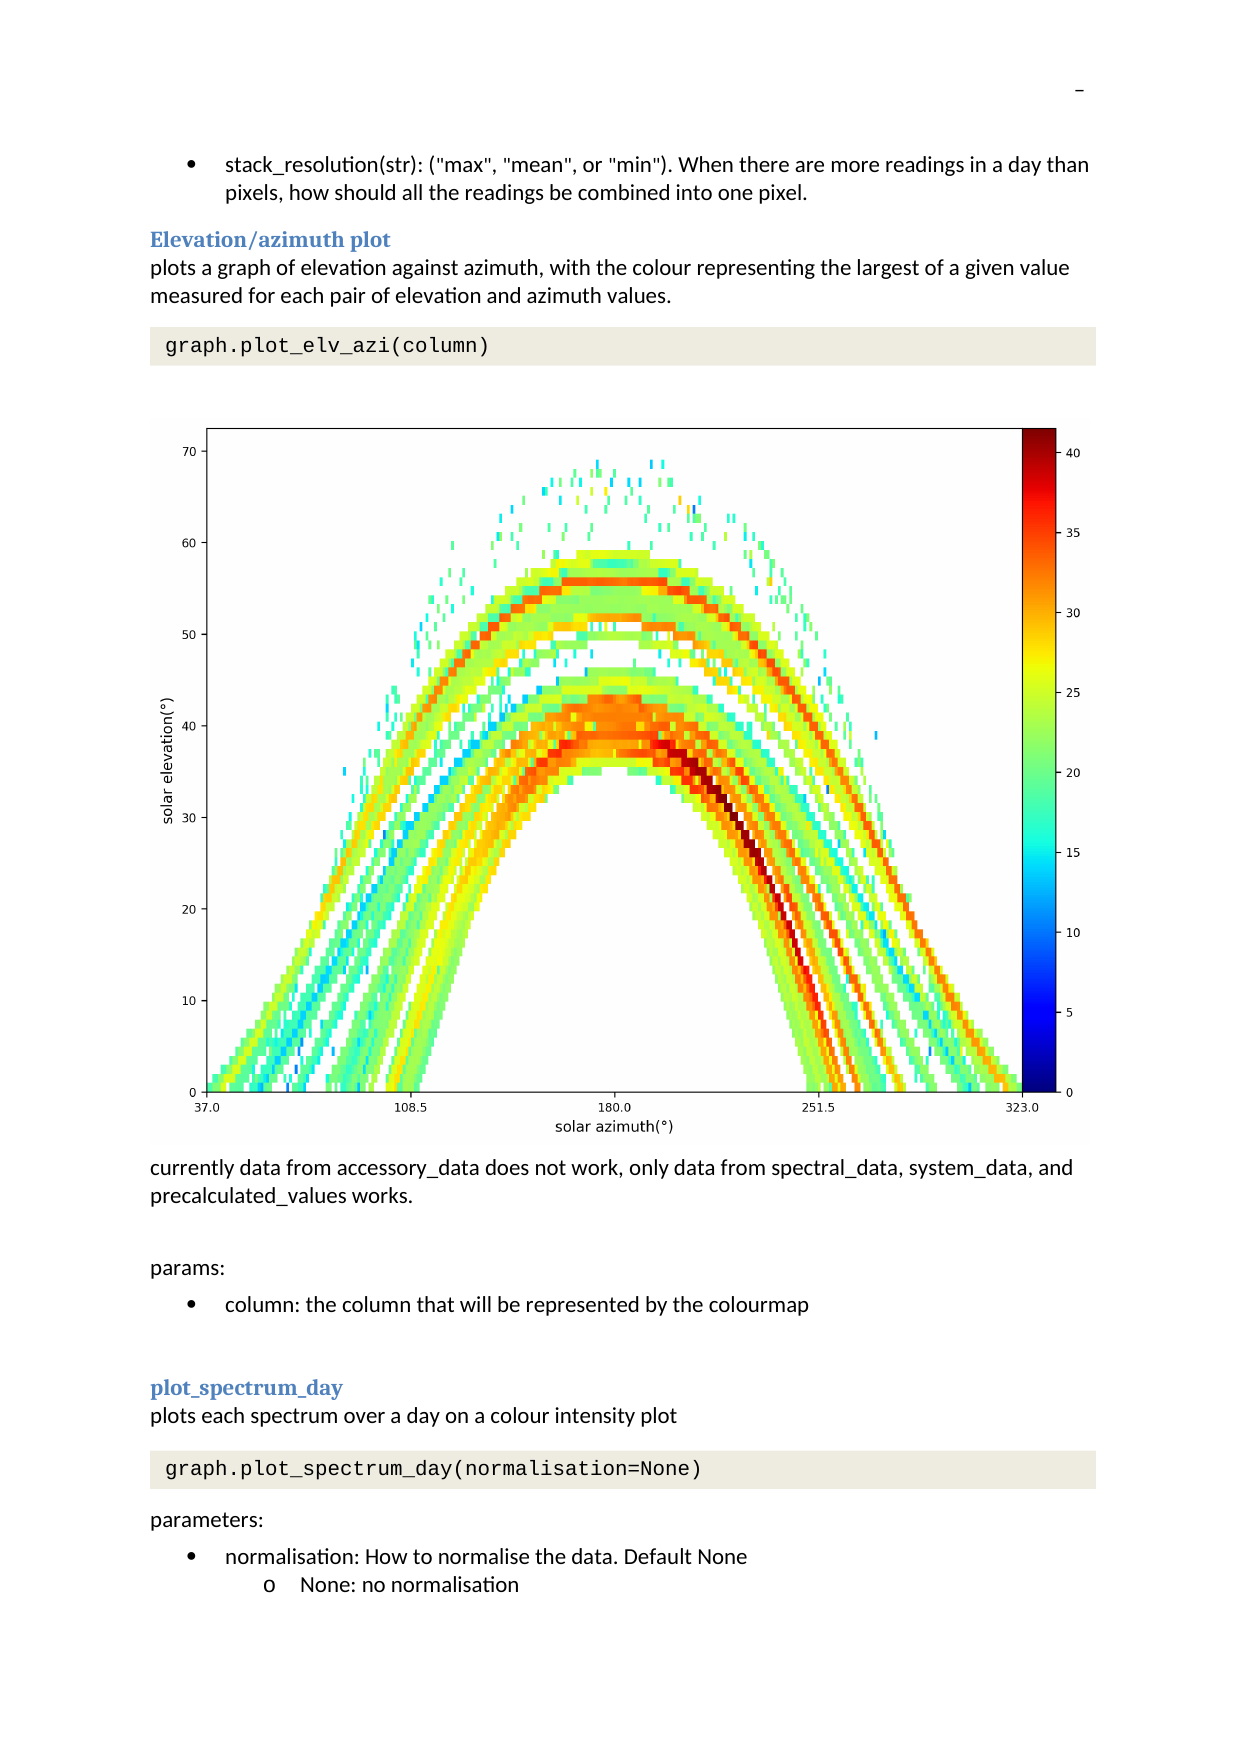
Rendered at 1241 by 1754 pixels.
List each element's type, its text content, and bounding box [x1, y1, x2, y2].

subtitle plot_spectrum_day [150, 1375, 1090, 1401]
picture [150, 418, 1091, 1145]
text params: [150, 1253, 1090, 1282]
list stack_resolution(str): ("max", "mean", or "min"). When there are more readings in a day than pixels, how should all the readings be combined into one pixel. [187, 150, 1090, 206]
text parameters: [150, 1489, 1090, 1533]
text plots each spectrum over a day on a colour intensity plot [150, 1401, 1090, 1429]
subtitle Elevation/azimuth plot [150, 227, 1090, 253]
text currently data from accessory_data does not work, only data from spectral_data, system_data, and precalculated_values works. [150, 1153, 1090, 1209]
text plots a graph of elevation against azimuth, with the colour representing the largest of a given value measured for each pair of elevation and azimuth values. [150, 253, 1090, 309]
list column: the column that will be represented by the colourmap [187, 1290, 1090, 1318]
list None: no normalisation [262, 1570, 1090, 1599]
list normalisation: How to normalise the data. Default None [187, 1542, 1090, 1570]
